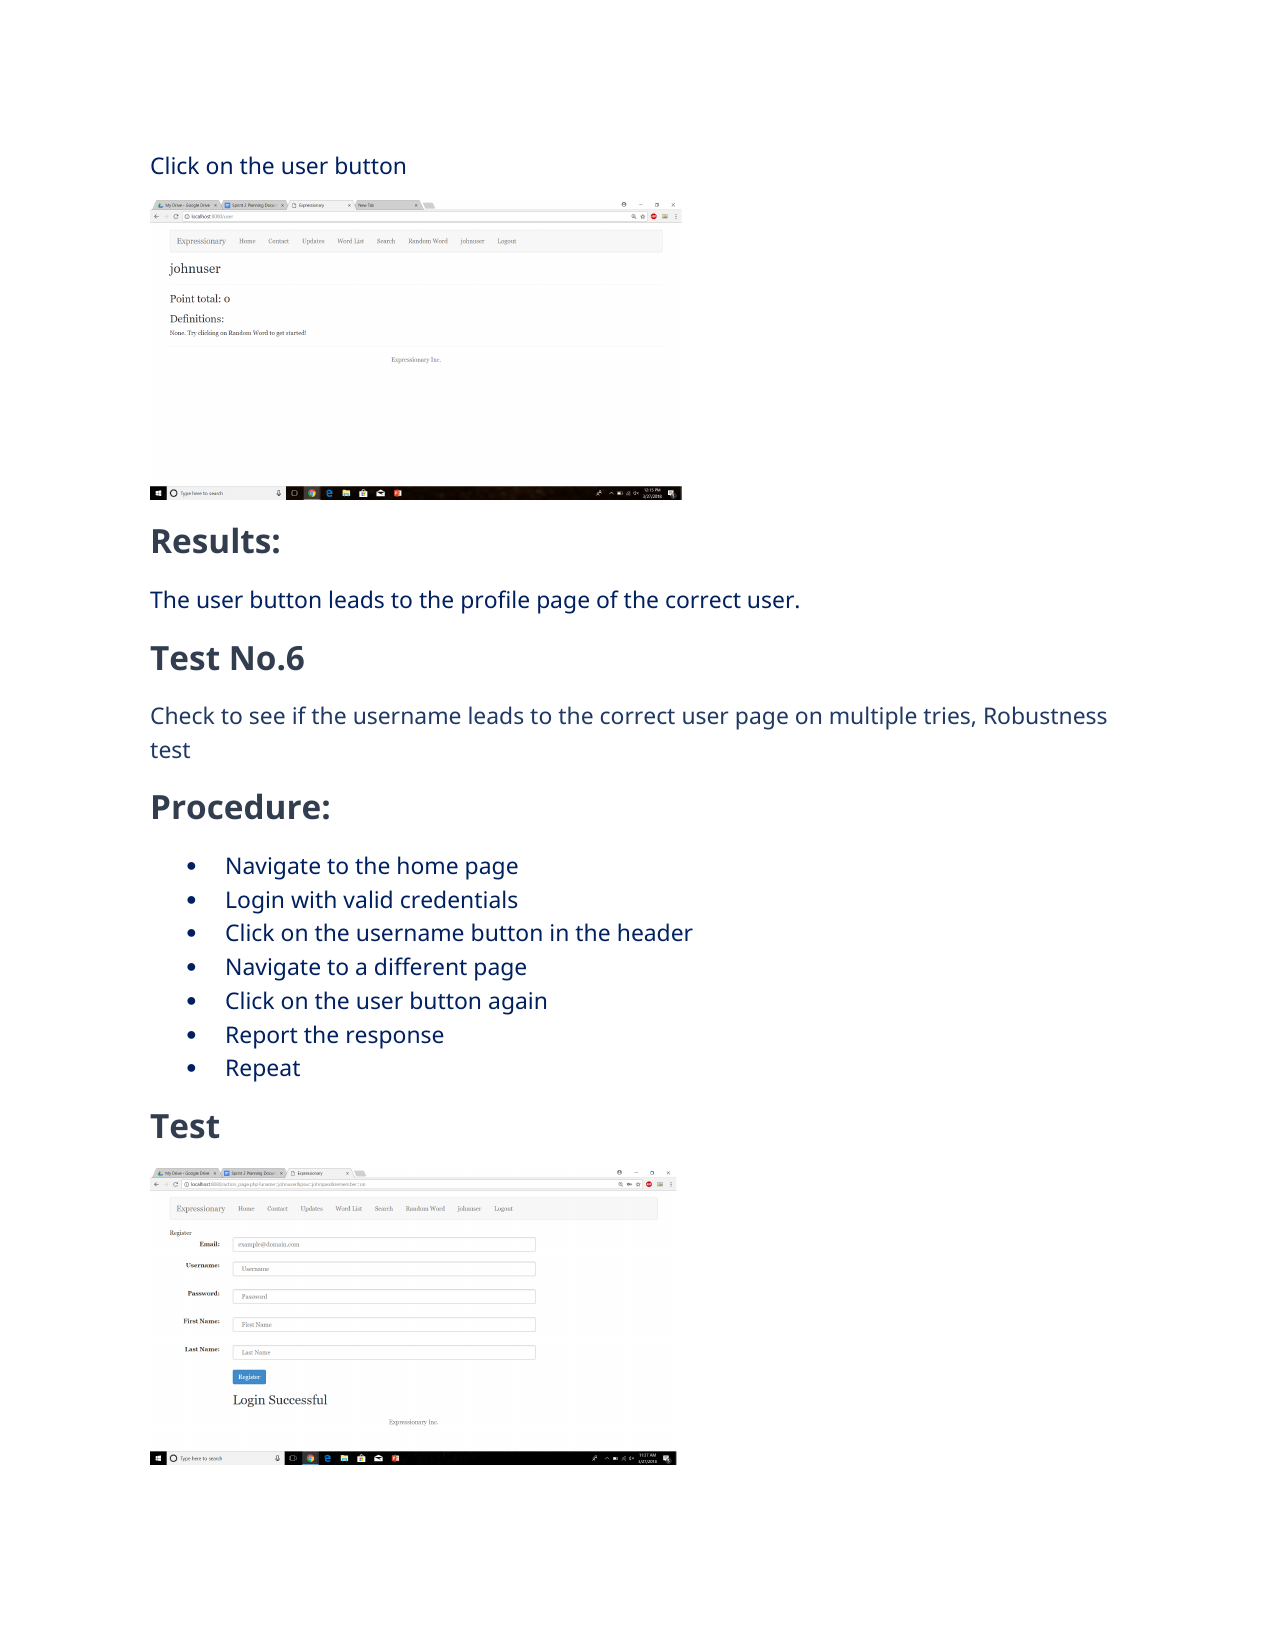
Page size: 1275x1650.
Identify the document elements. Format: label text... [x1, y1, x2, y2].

text Click on the user button [150, 150, 1125, 181]
list Report the response [187, 1018, 1125, 1050]
text Procedure: [150, 784, 1125, 829]
picture [150, 1168, 677, 1465]
list Repeat [187, 1052, 1125, 1083]
list Navigate to the home page [187, 850, 1125, 881]
list Click on the user button again [187, 985, 1125, 1016]
list Login with valid credentials [187, 883, 1125, 915]
text The user button leads to the profile page of the correct user. [150, 584, 1125, 615]
text Test [150, 1103, 1125, 1148]
picture [150, 200, 682, 500]
text Test No.6 [150, 634, 1125, 680]
list Navigate to a different page [187, 951, 1125, 982]
text Check to see if the username leads to the correct user page on multiple tries, Robustness test [150, 700, 1125, 765]
list Click on the username button in the header [187, 917, 1125, 948]
text Results: [150, 518, 1125, 564]
